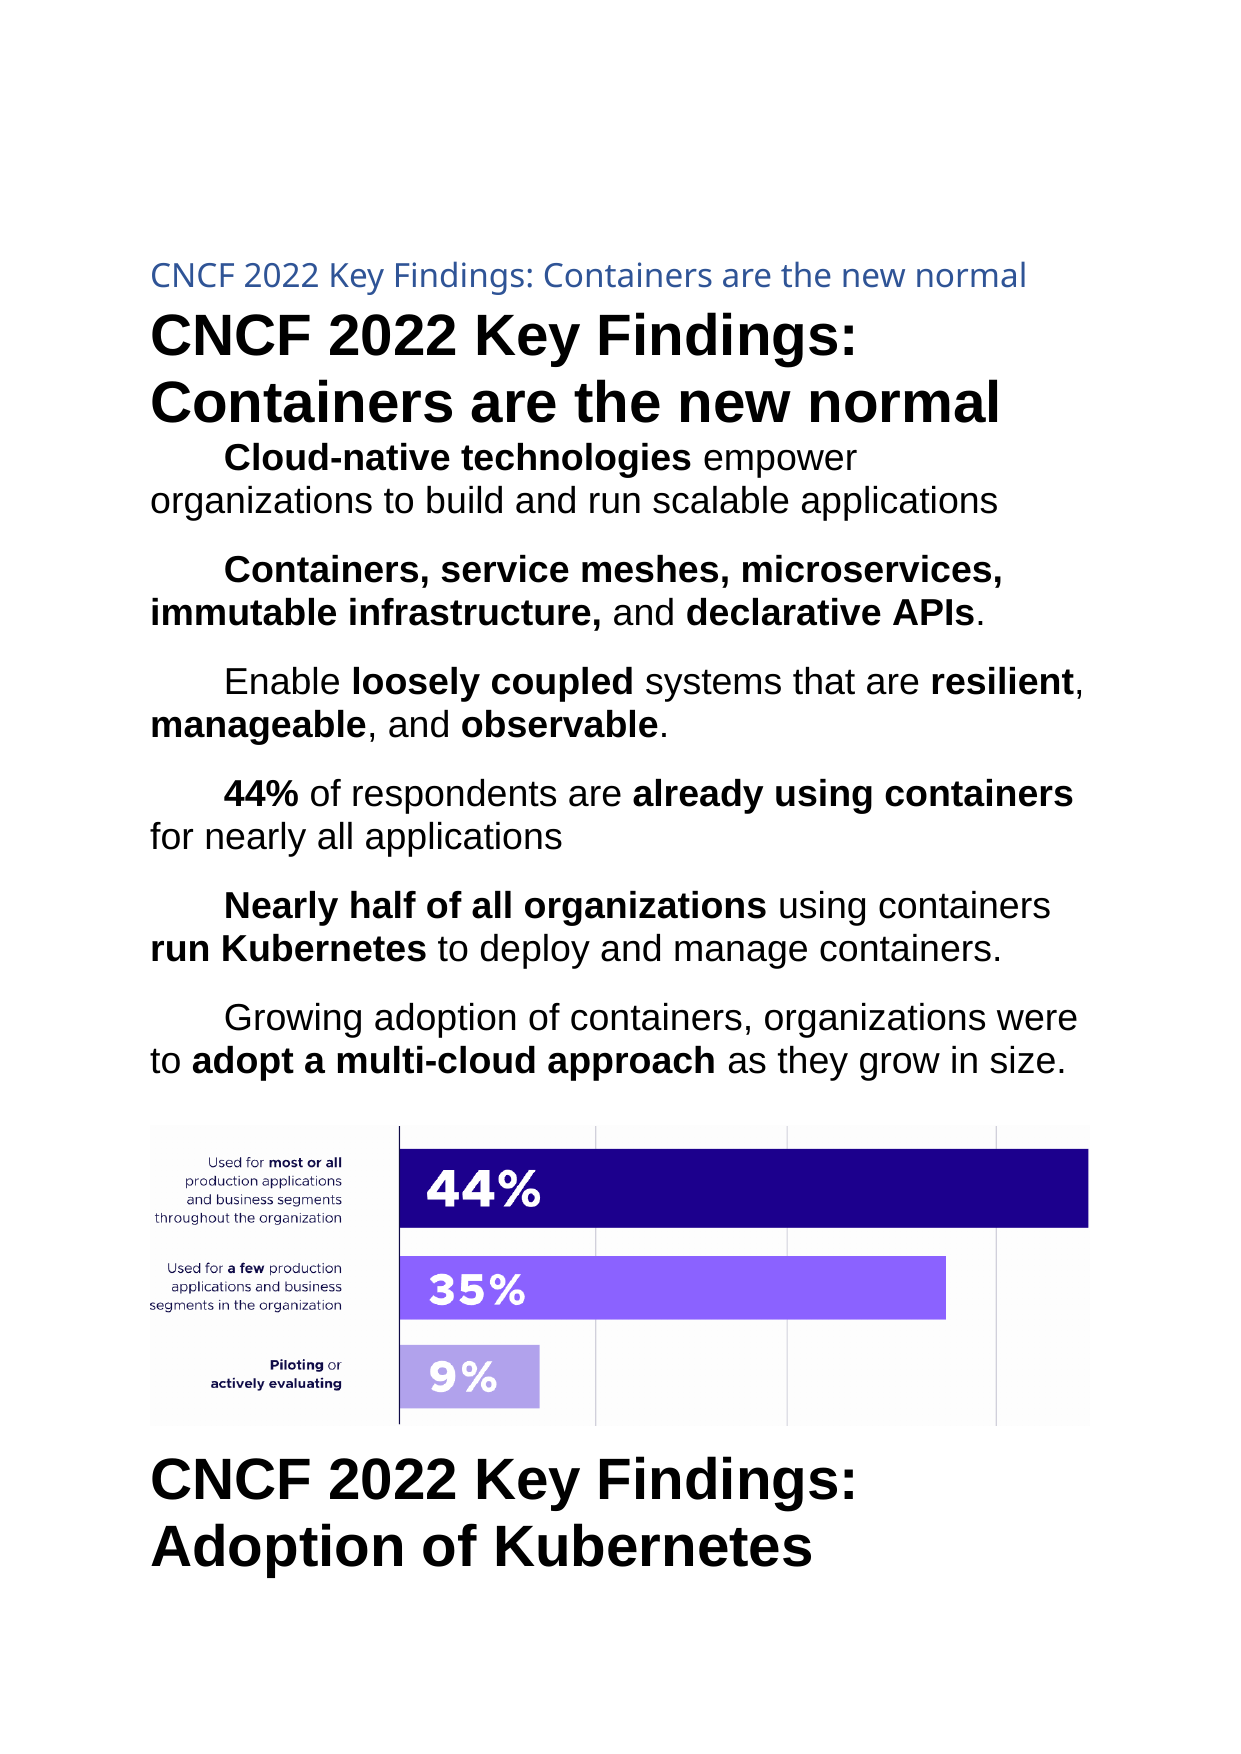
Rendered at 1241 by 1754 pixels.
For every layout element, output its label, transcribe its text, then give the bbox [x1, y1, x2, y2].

subtitle CNCF 2022 Key Findings: Containers are the new normal [150, 252, 1090, 297]
list 44% of respondents are already using containers for nearly all applications [150, 771, 1090, 858]
list Enable loosely coupled systems that are resilient, manageable, and observable. [150, 659, 1090, 746]
list Containers, service meshes, microservices, immutable infrastructure, and declarative APIs. [150, 547, 1090, 633]
list Growing adoption of containers, organizations were to adopt a multi-cloud approach as they grow in size. [150, 996, 1090, 1082]
text CNCF 2022 Key Findings: Adoption of Kubernetes [150, 1445, 1090, 1579]
list Nearly half of all organizations using containers run Kubernetes to deploy and manage containers. [150, 883, 1090, 970]
list Cloud-native technologies empower organizations to build and run scalable applications [150, 435, 1090, 521]
text CNCF 2022 Key Findings: Containers are the new normal [150, 301, 1090, 435]
